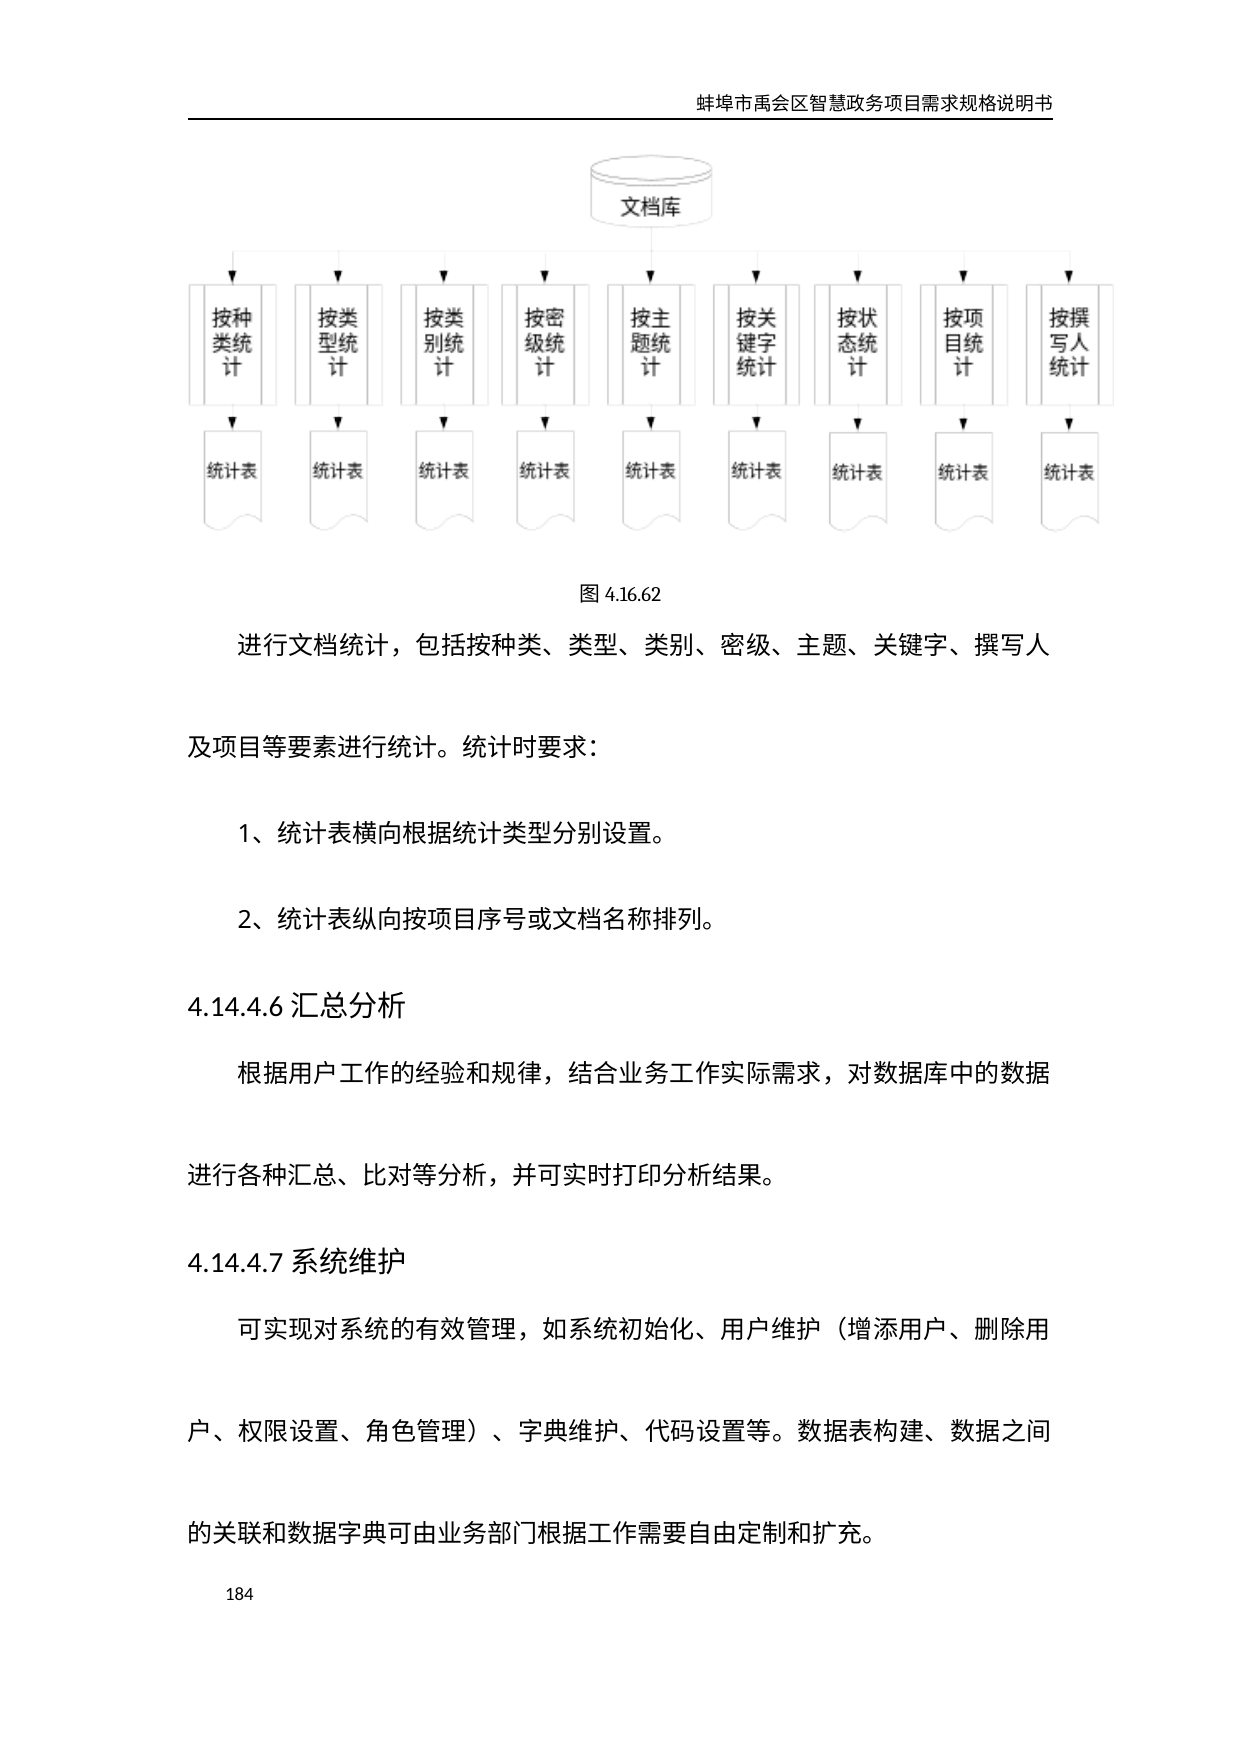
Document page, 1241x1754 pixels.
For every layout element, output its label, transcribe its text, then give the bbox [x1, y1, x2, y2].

text 1、统计表横向根据统计类型分别设置。 [187, 798, 1053, 866]
text 进行文档统计，包括按种类、类型、类别、密级、主题、关键字、撰写人及项目等要素进行统计。统计时要求： [187, 610, 1053, 779]
text 可实现对系统的有效管理，如系统初始化、用户维护（增添用户、删除用户、权限设置、角色管理）、字典维护、代码设置等。数据表构建、数据之间的关联和数据字典可由业务部门根据工作需要自由定制和扩充。 [187, 1293, 1053, 1565]
text 2、统计表纵向按项目序号或文档名称排列。 [187, 884, 1053, 952]
text 根据用户工作的经验和规律，结合业务工作实际需求，对数据库中的数据进行各种汇总、比对等分析，并可实时打印分析结果。 [187, 1038, 1053, 1207]
subtitle 汇总分析 [187, 970, 1053, 1038]
subtitle 系统维护 [187, 1226, 1053, 1293]
